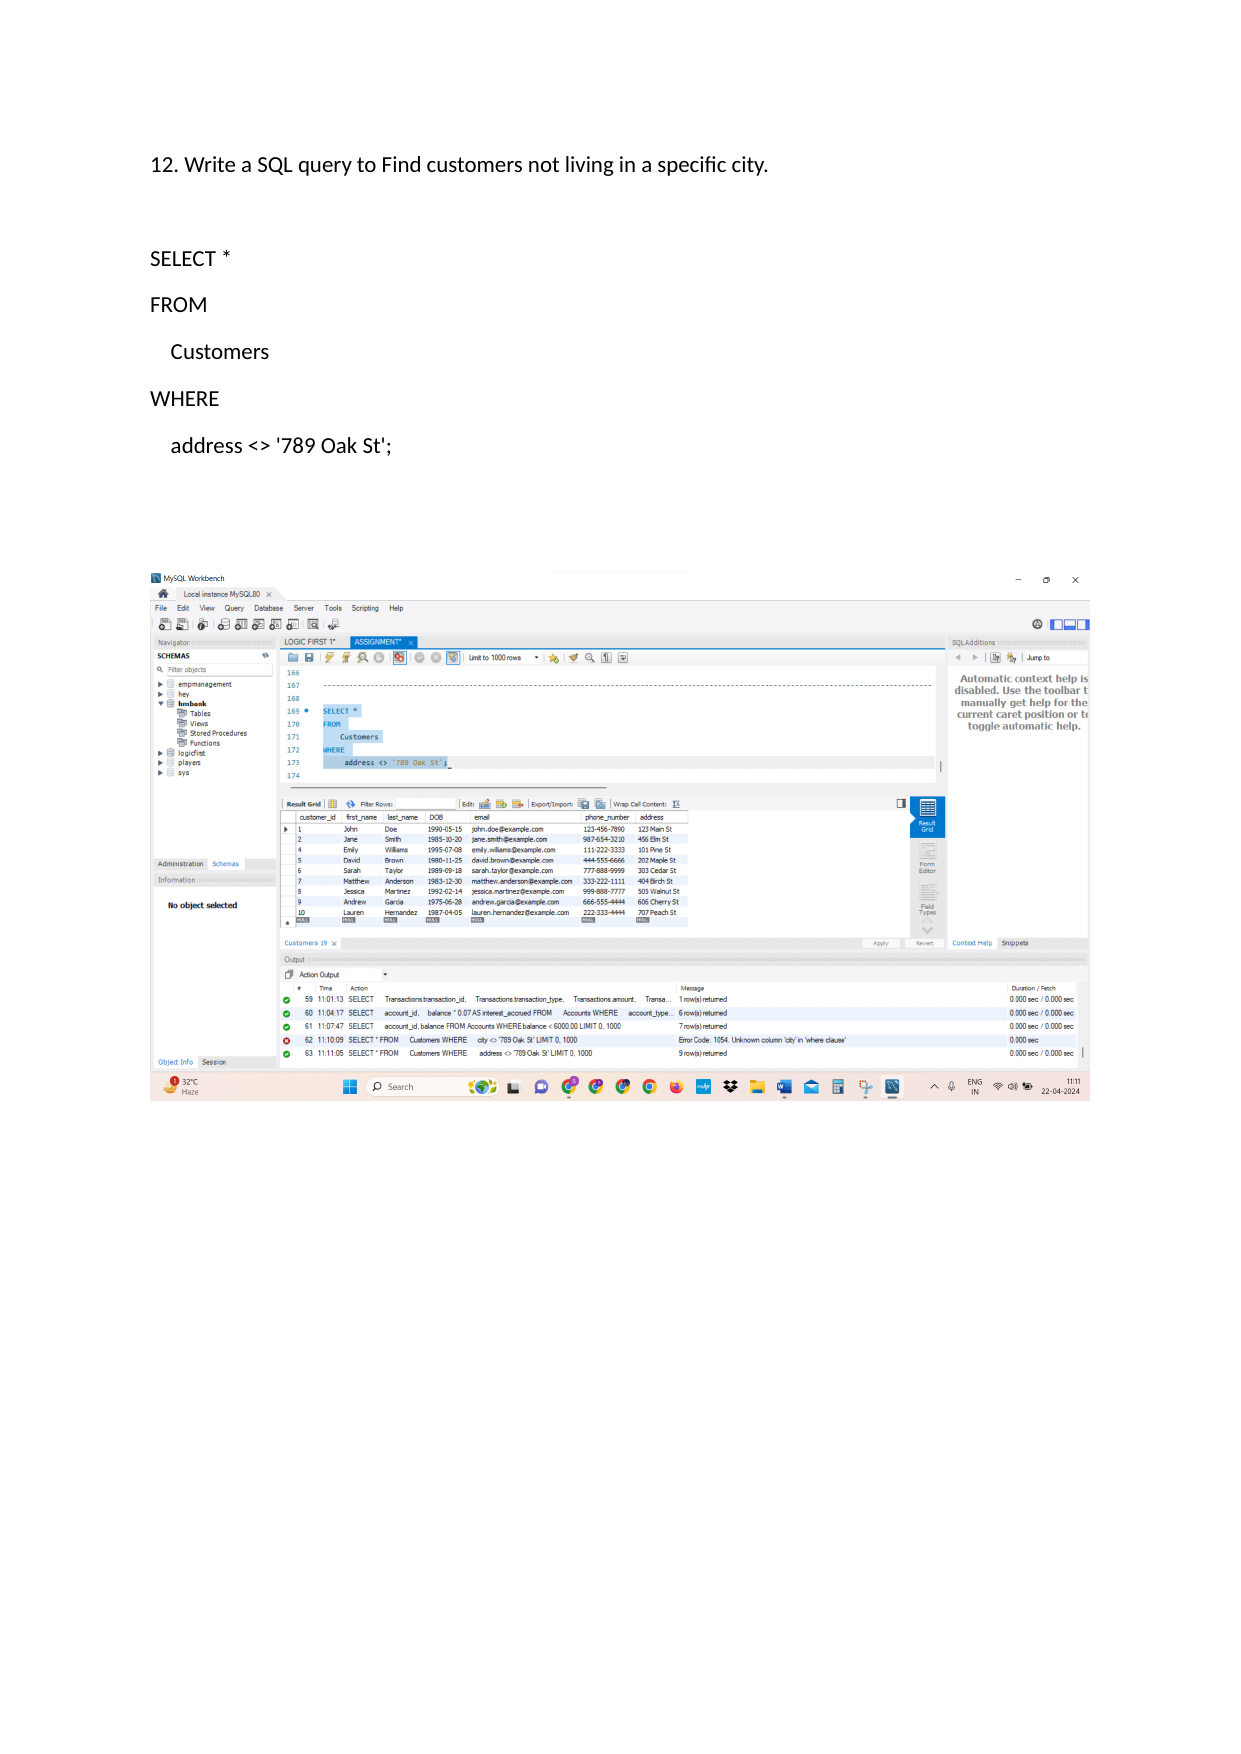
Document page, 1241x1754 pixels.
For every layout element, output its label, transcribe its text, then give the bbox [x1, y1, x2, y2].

text SELECT * [150, 244, 1090, 272]
text address <> '789 Oak St'; [150, 431, 1090, 459]
text WHERE [150, 384, 1090, 412]
text Customers [150, 337, 1090, 366]
text FROM [150, 291, 1090, 319]
picture [150, 571, 1091, 1101]
text 12. Write a SQL query to Find customers not living in a specific city. [150, 150, 1090, 178]
